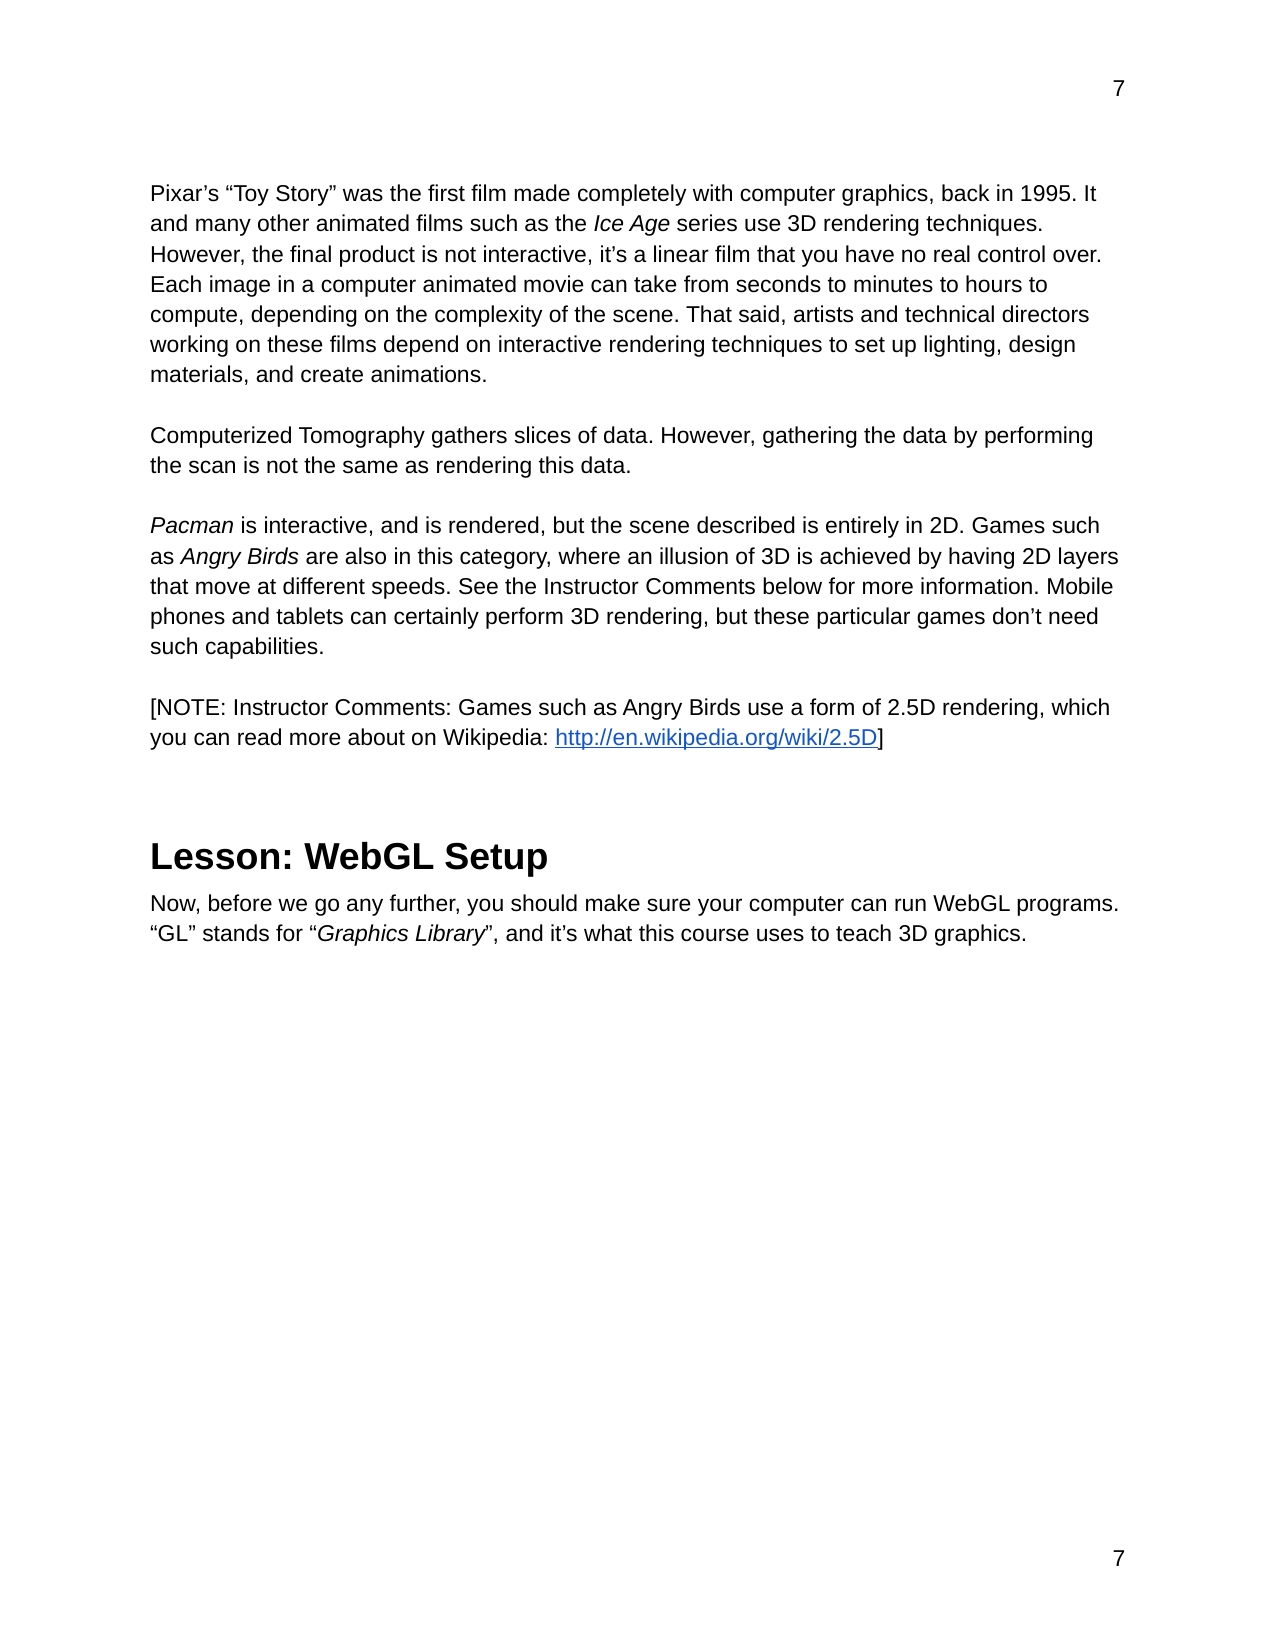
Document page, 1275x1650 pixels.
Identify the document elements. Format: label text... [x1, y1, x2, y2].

subtitle Lesson: WebGL Setup [150, 834, 1125, 877]
text Now, before we go any further, you should make sure your computer can run WebGL programs. “GL” stands for “Graphics Library”, and it’s what this course uses to teach 3D graphics. [150, 890, 1125, 947]
text Pixar’s “Toy Story” was the first film made completely with computer graphics, back in 1995. It and many other animated films such as the Ice Age series use 3D rendering techniques. However, the final product is not interactive, it’s a linear film that you have no real control over. Each image in a computer animated movie can take from seconds to minutes to hours to compute, depending on the complexity of the scene. That said, artists and technical directors working on these films depend on interactive rendering techniques to set up lighting, design materials, and create animations. [150, 180, 1125, 388]
text Computerized Tomography gathers slices of data. However, gathering the data by performing the scan is not the same as rendering this data. [150, 422, 1125, 478]
text [NOTE: Instructor Comments: Games such as Angry Birds use a form of 2.5D rendering, which you can read more about on Wikipedia: http://en.wikipedia.org/wiki/2.5D] [150, 694, 1125, 750]
text Pacman is interactive, and is rendered, but the scene described is entirely in 2D. Games such as Angry Birds are also in this category, where an illusion of 3D is achieved by having 2D layers that move at different speeds. See the Instructor Comments below for more information. Mobile phones and tablets can certainly perform 3D rendering, but these particular games don’t need such capabilities. [150, 512, 1125, 660]
